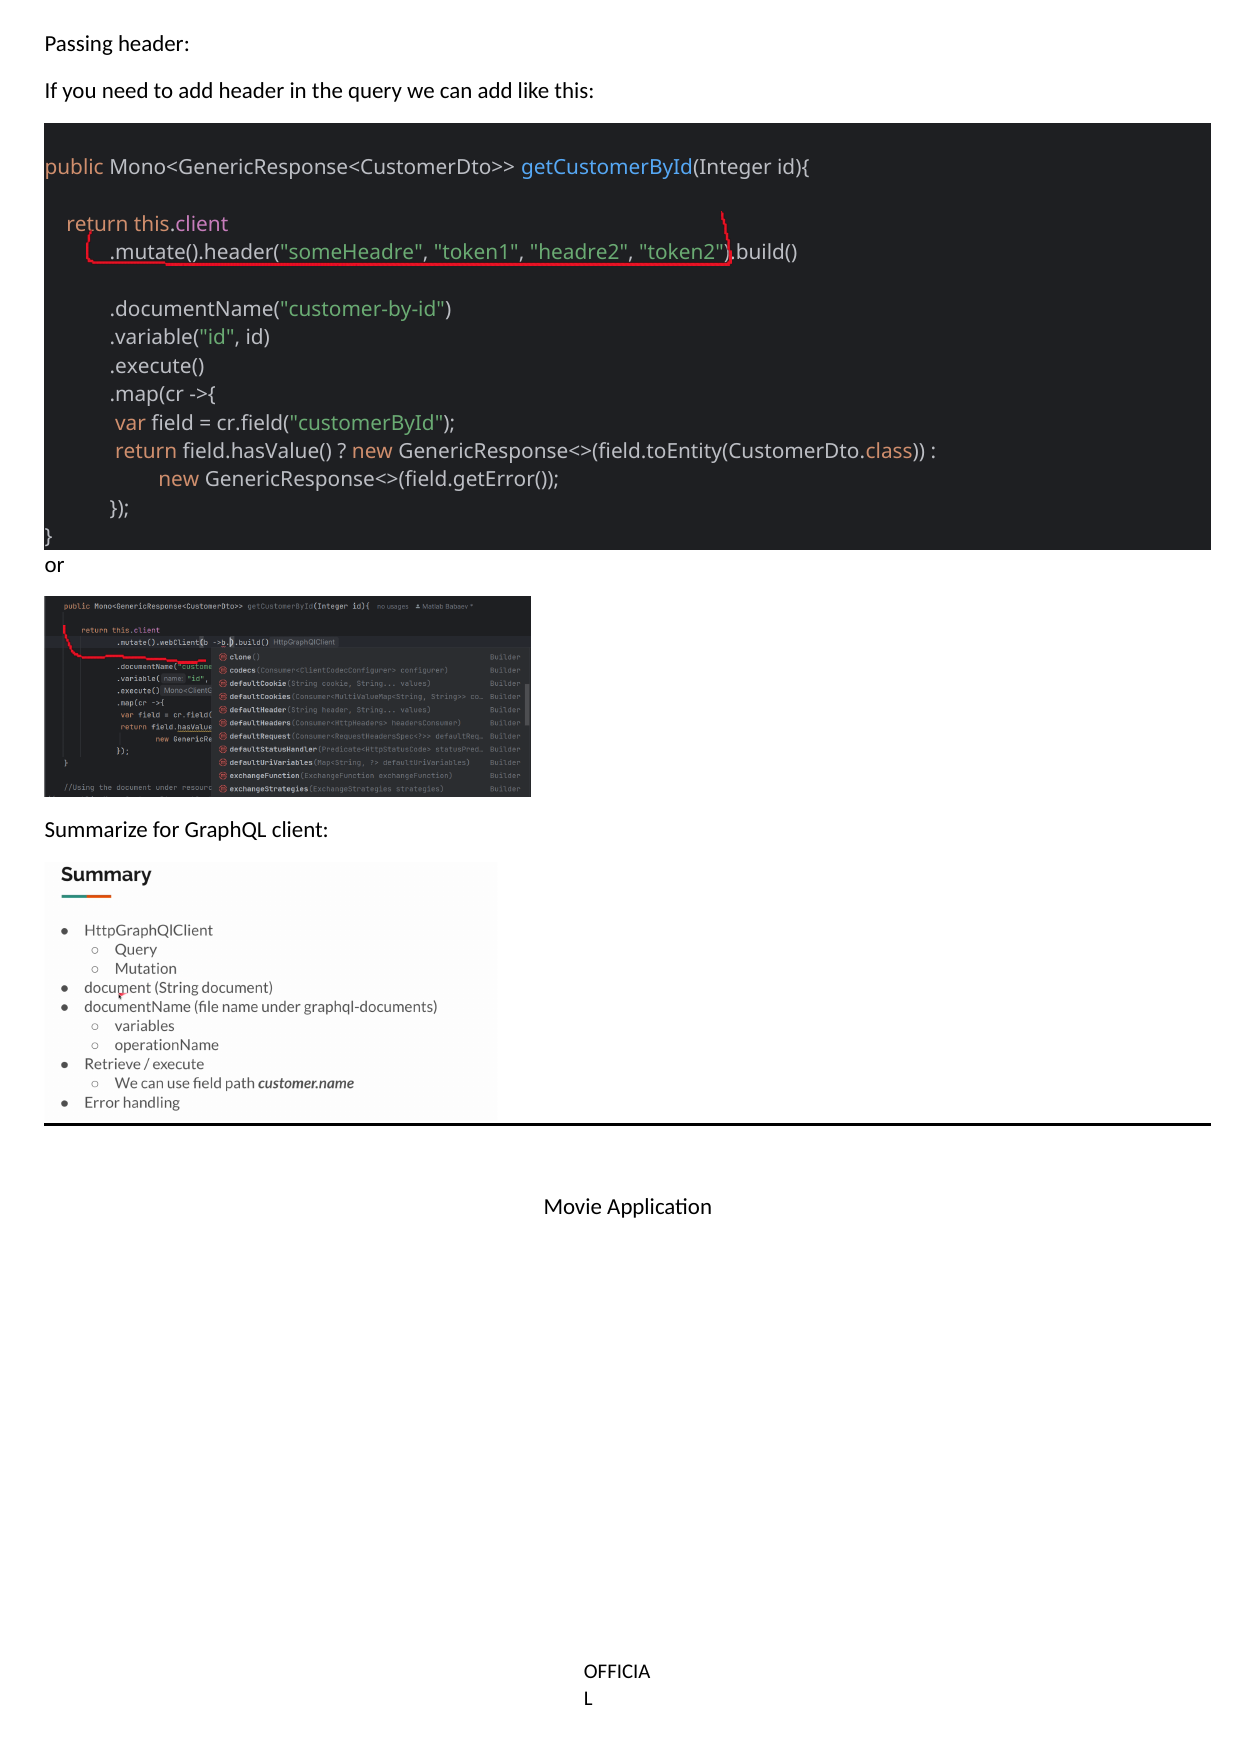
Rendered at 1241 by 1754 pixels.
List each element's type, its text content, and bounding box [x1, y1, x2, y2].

text or [44, 550, 1211, 578]
picture [86, 211, 732, 266]
picture [44, 862, 498, 1121]
text public Mono<GenericResponse<CustomerDto>> getCustomerById(Integer id){ return this.client .mutate().header("someHeadre", "token1", "headre2", "token2").build() .documentName("customer-by-id") .variable("id", id) .execute() .map(cr ->{ var field = cr.field("customerById"); return field.hasValue() ? new GenericResponse<>(field.toEntity(CustomerDto.class)) : new GenericResponse<>(field.getError()); }); } [44, 123, 1211, 550]
text Summarize for GraphQL client: [44, 815, 1211, 843]
text Passing header: [44, 29, 1211, 58]
picture [44, 596, 531, 797]
text If you need to add header in the query we can add like this: [44, 76, 1211, 104]
text Movie Application [44, 1192, 1211, 1220]
